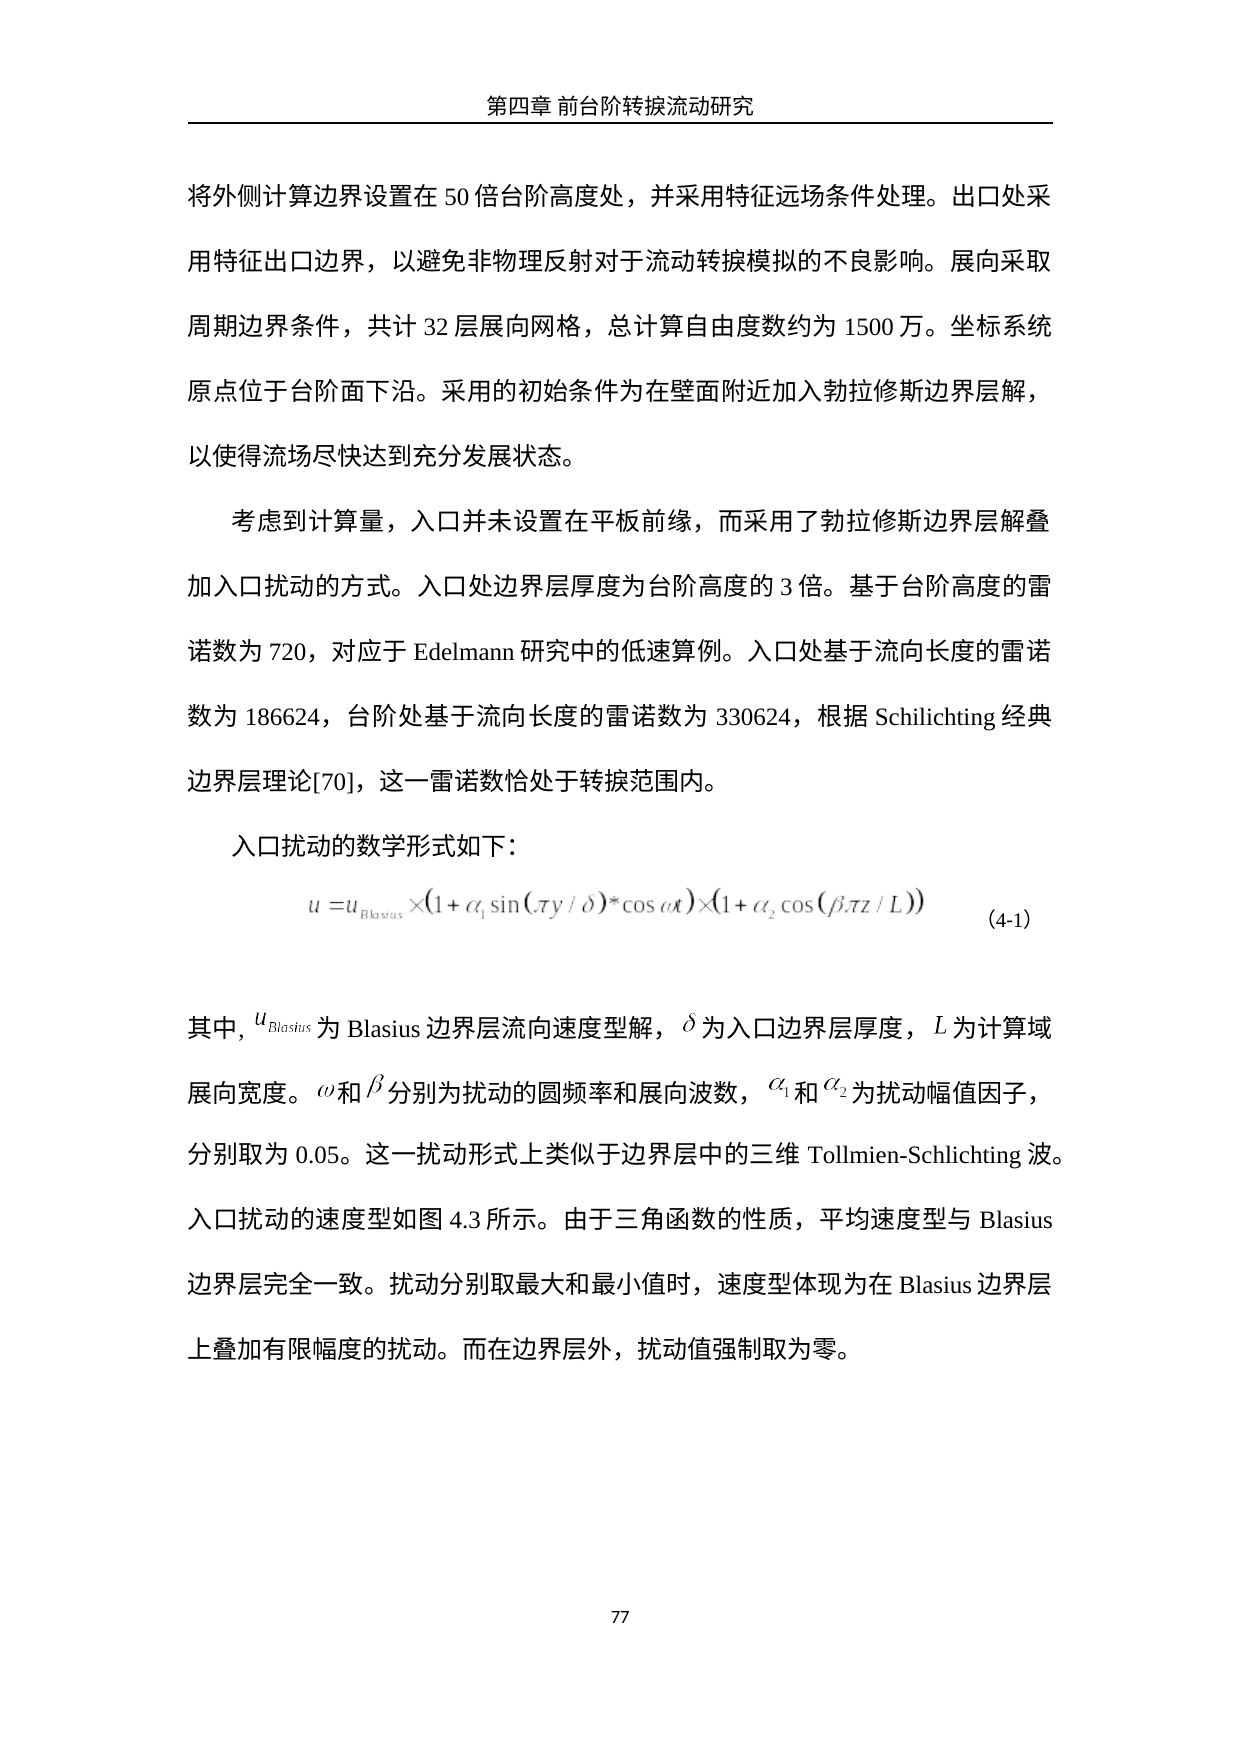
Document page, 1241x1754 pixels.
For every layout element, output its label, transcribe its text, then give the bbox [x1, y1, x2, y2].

text 入口扰动的数学形式如下： [187, 812, 1053, 877]
text （4-1） [187, 877, 1053, 942]
text 其中, 为Blasius边界层流向速度型解，为入口边界层厚度，为计算域展向宽度。和分别为扰动的圆频率和展向波数，和为扰动幅值因子，分别取为0.05。这一扰动形式上类似于边界层中的三维Tollmien-Schlichting波。入口扰动的速度型如图4.3所示。由于三角函数的性质，平均速度型与Blasius边界层完全一致。扰动分别取最大和最小值时，速度型体现为在Blasius边界层上叠加有限幅度的扰动。而在边界层外，扰动值强制取为零。 [187, 990, 1053, 1380]
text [187, 162, 1053, 487]
text 考虑到计算量，入口并未设置在平板前缘，而采用了勃拉修斯边界层解叠加入口扰动的方式。入口处边界层厚度为台阶高度的3倍。基于台阶高度的雷诺数为720，对应于Edelmann研究中的低速算例。入口处基于流向长度的雷诺数为186624，台阶处基于流向长度的雷诺数为330624，根据Schilichting经典边界层理论[70]，这一雷诺数恰处于转捩范围内。 [187, 487, 1053, 812]
